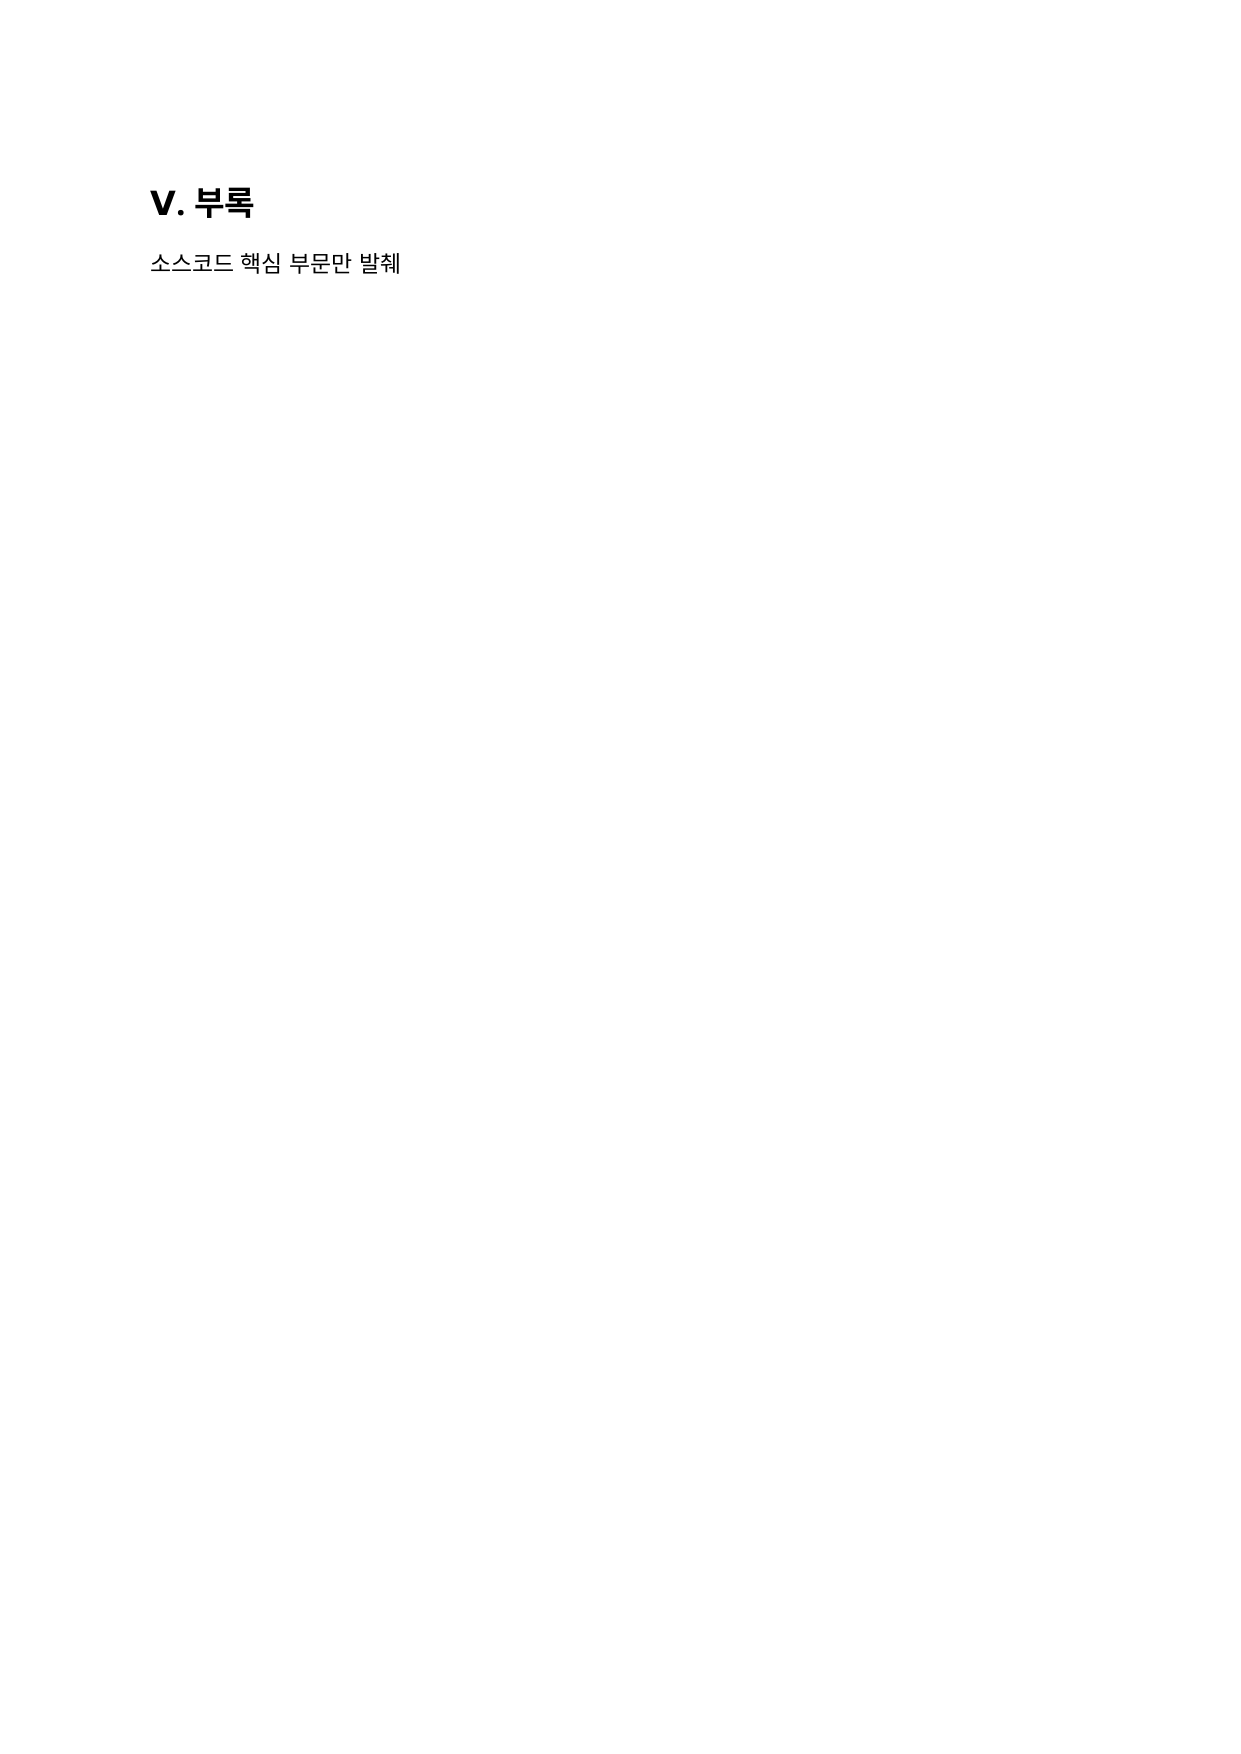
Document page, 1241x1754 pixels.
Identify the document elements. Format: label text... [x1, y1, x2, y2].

text 소스코드 핵심 부문만 발췌 [150, 246, 1090, 279]
text Ⅴ. 부록 [150, 177, 1090, 226]
